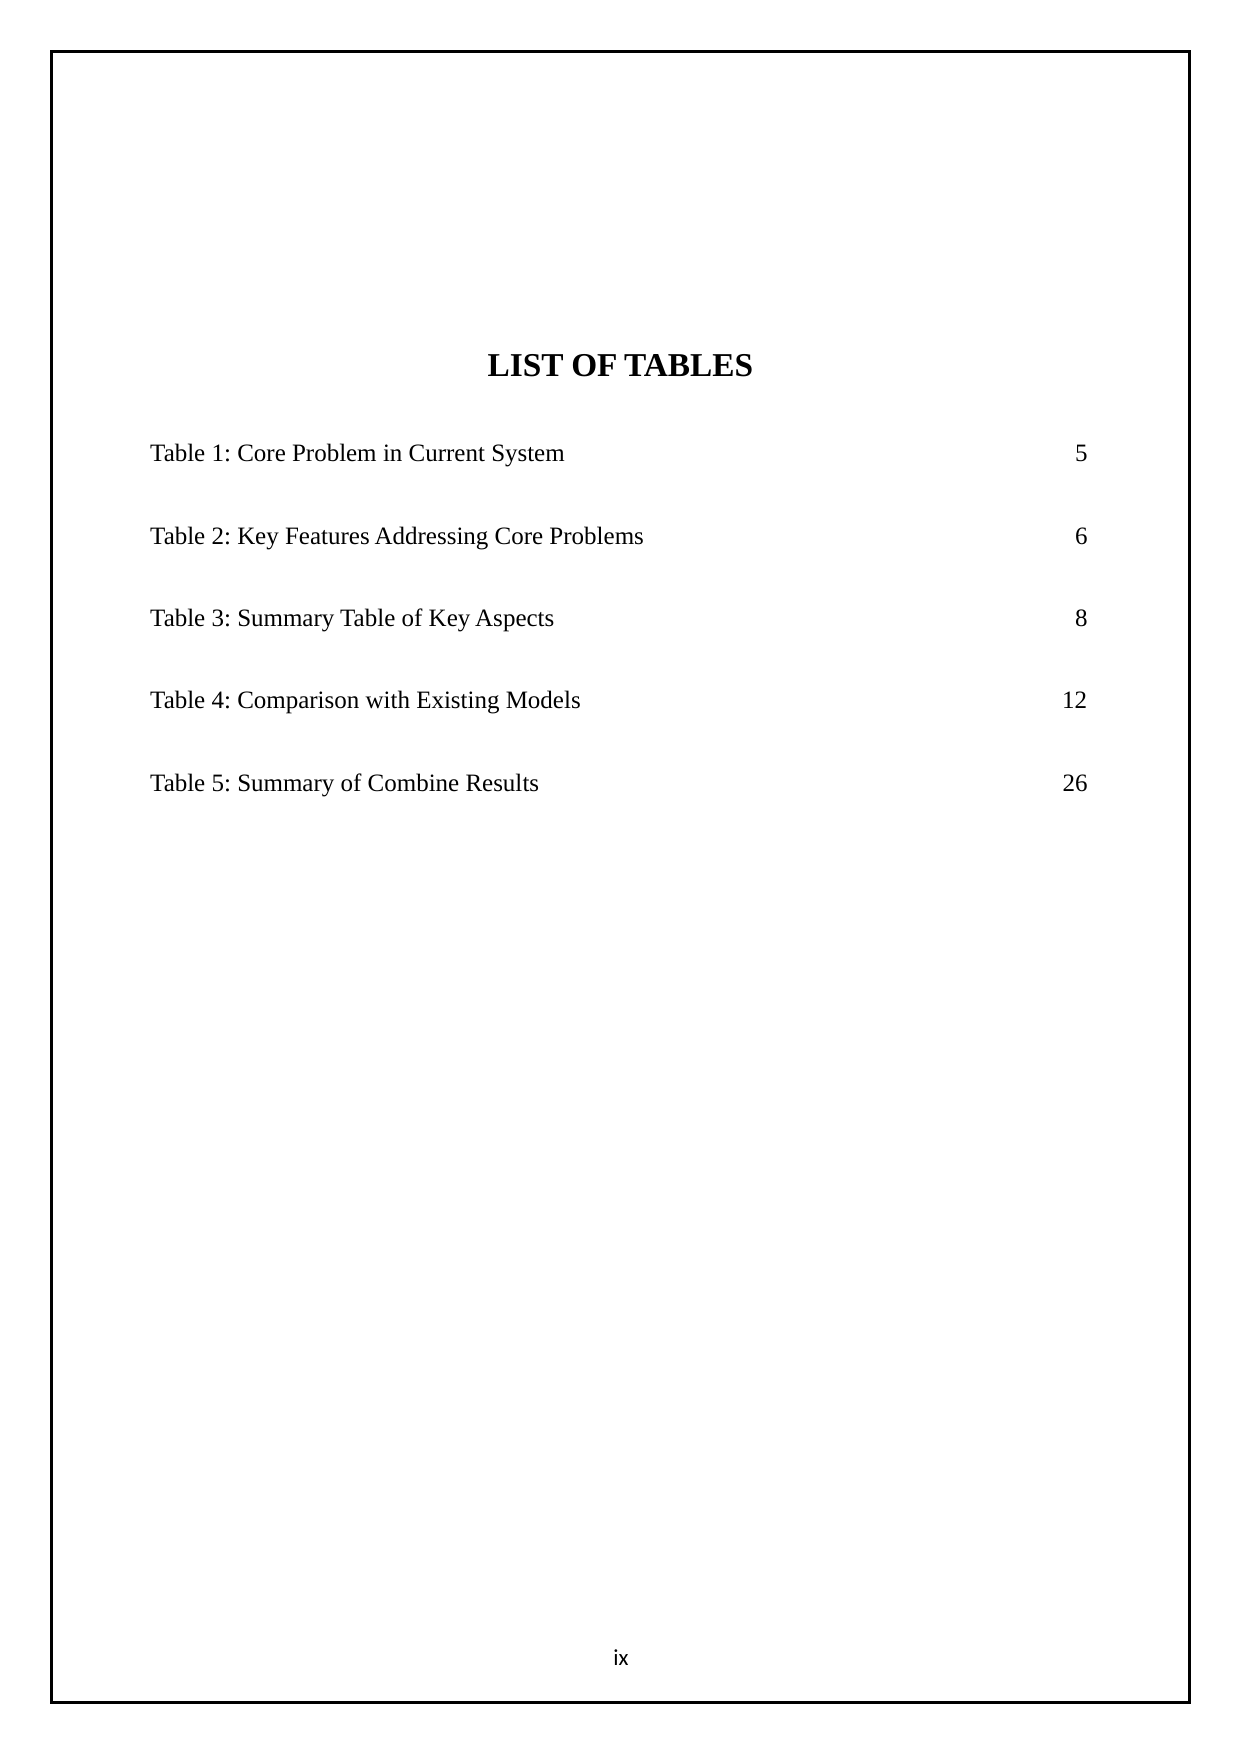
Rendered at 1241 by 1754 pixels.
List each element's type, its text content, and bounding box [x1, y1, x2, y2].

text Table 4: Comparison with Existing Models 12 [150, 685, 1091, 714]
text Table 3: Summary Table of Key Aspects 8 [150, 603, 1091, 632]
text Table 1: Core Problem in Current System 5 [150, 438, 1091, 467]
text LIST OF TABLES [224, 345, 1016, 384]
text Table 5: Summary of Combine Results 26 [150, 768, 1091, 827]
text Table 2: Key Features Addressing Core Problems 6 [150, 521, 1091, 549]
